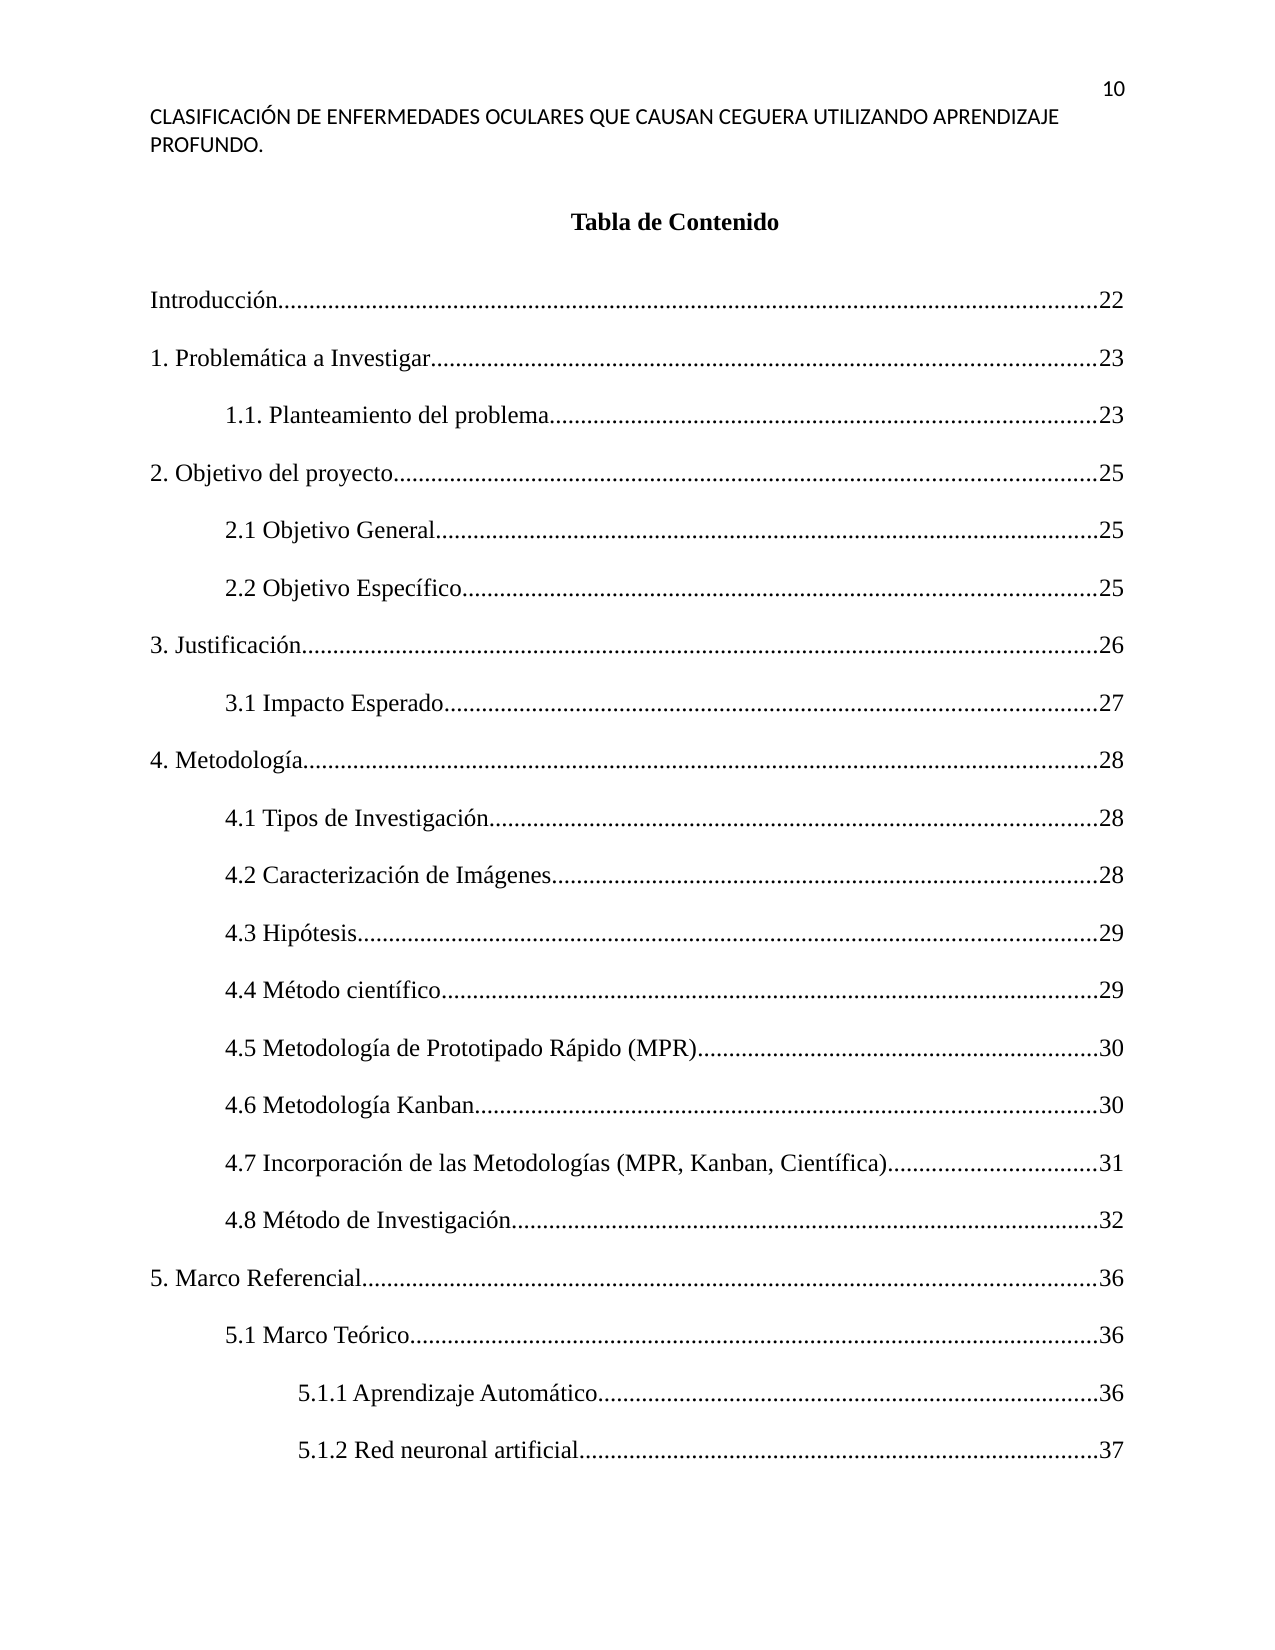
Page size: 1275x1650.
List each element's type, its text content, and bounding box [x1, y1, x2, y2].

text 5.1.1 Aprendizaje Automático 36 [298, 1378, 1125, 1406]
text 5. Marco Referencial 36 [150, 1263, 1125, 1291]
text Introducción 22 [150, 285, 1125, 314]
text 4.2 Caracterización de Imágenes 28 [225, 860, 1125, 889]
text 4.1 Tipos de Investigación 28 [225, 803, 1125, 831]
text 5.1.2 Red neuronal artificial 37 [298, 1435, 1125, 1464]
text 4.6 Metodología Kanban 30 [225, 1090, 1125, 1119]
text 5.1 Marco Teórico. 36 [225, 1320, 1125, 1349]
text 4.8 Método de Investigación 32 [225, 1205, 1125, 1234]
text 4. Metodología 28 [150, 745, 1125, 774]
text 1.1. Planteamiento del problema 23 [225, 400, 1125, 429]
text 4.5 Metodología de Prototipado Rápido (MPR) 30 [225, 1033, 1125, 1061]
text 4.4 Método científico 29 [225, 975, 1125, 1004]
text 2.1 Objetivo General 25 [225, 515, 1125, 544]
text 4.3 Hipótesis 29 [225, 918, 1125, 946]
text 2.2 Objetivo Específico 25 [225, 573, 1125, 601]
text 3. Justificación. 26 [150, 630, 1125, 659]
text Tabla de Contenido [150, 207, 1125, 236]
text 2. Objetivo del proyecto 25 [150, 458, 1125, 486]
text 4.7 Incorporación de las Metodologías (MPR, Kanban, Científica) 31 [225, 1148, 1125, 1176]
text 1. Problemática a Investigar 23 [150, 343, 1125, 371]
text 3.1 Impacto Esperado 27 [225, 688, 1125, 716]
